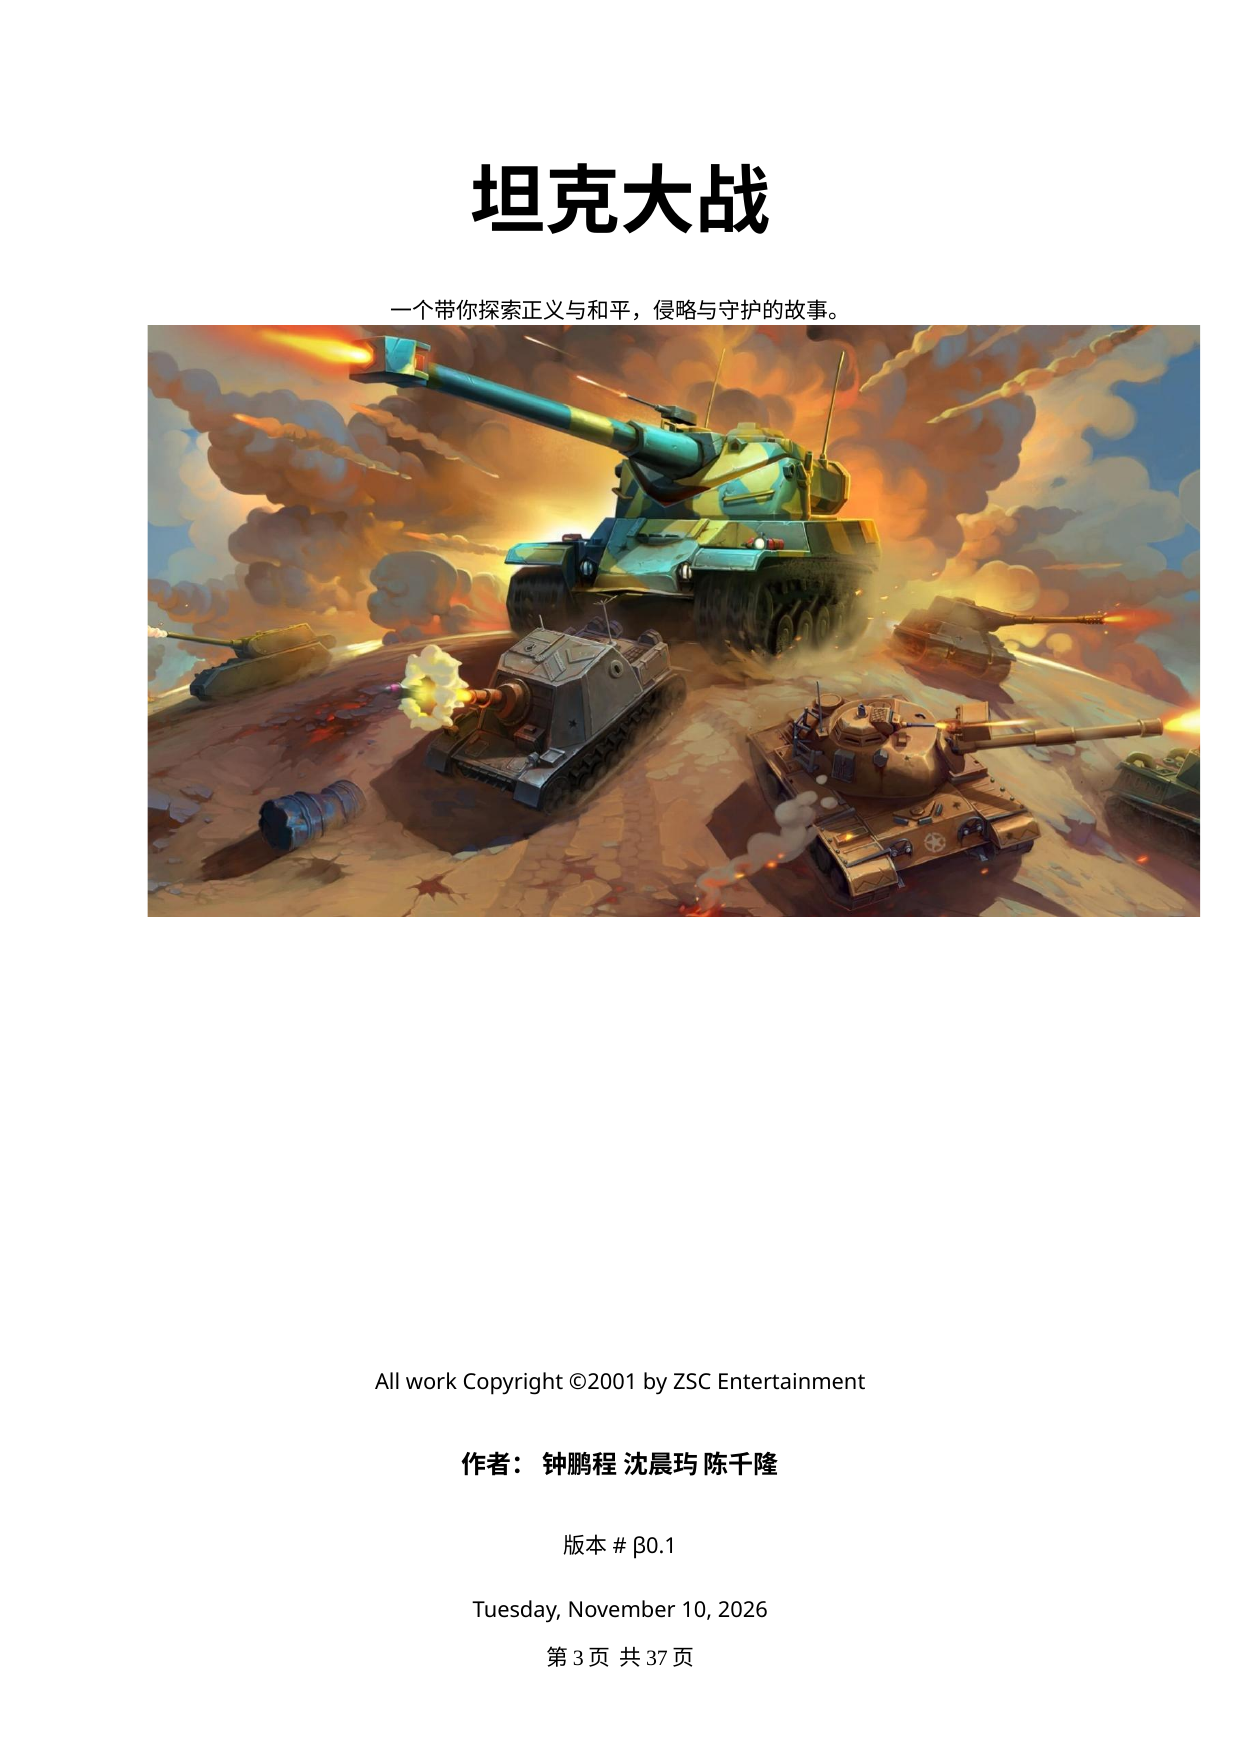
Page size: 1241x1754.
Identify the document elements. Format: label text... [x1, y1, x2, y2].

text Sunday, June 27, 2021 [148, 1592, 1092, 1625]
text 作者： 钟鹏程 沈晨玙 陈千隆 [148, 1430, 1092, 1495]
text All work Copyright ©2001 by ZSC Entertainment [148, 1365, 1092, 1397]
subtitle 坦克大战 [148, 130, 1092, 260]
text 版本 # β0.1 [148, 1527, 1092, 1560]
picture [147, 325, 1201, 917]
text 一个带你探索正义与和平，侵略与守护的故事。 [148, 292, 1092, 325]
